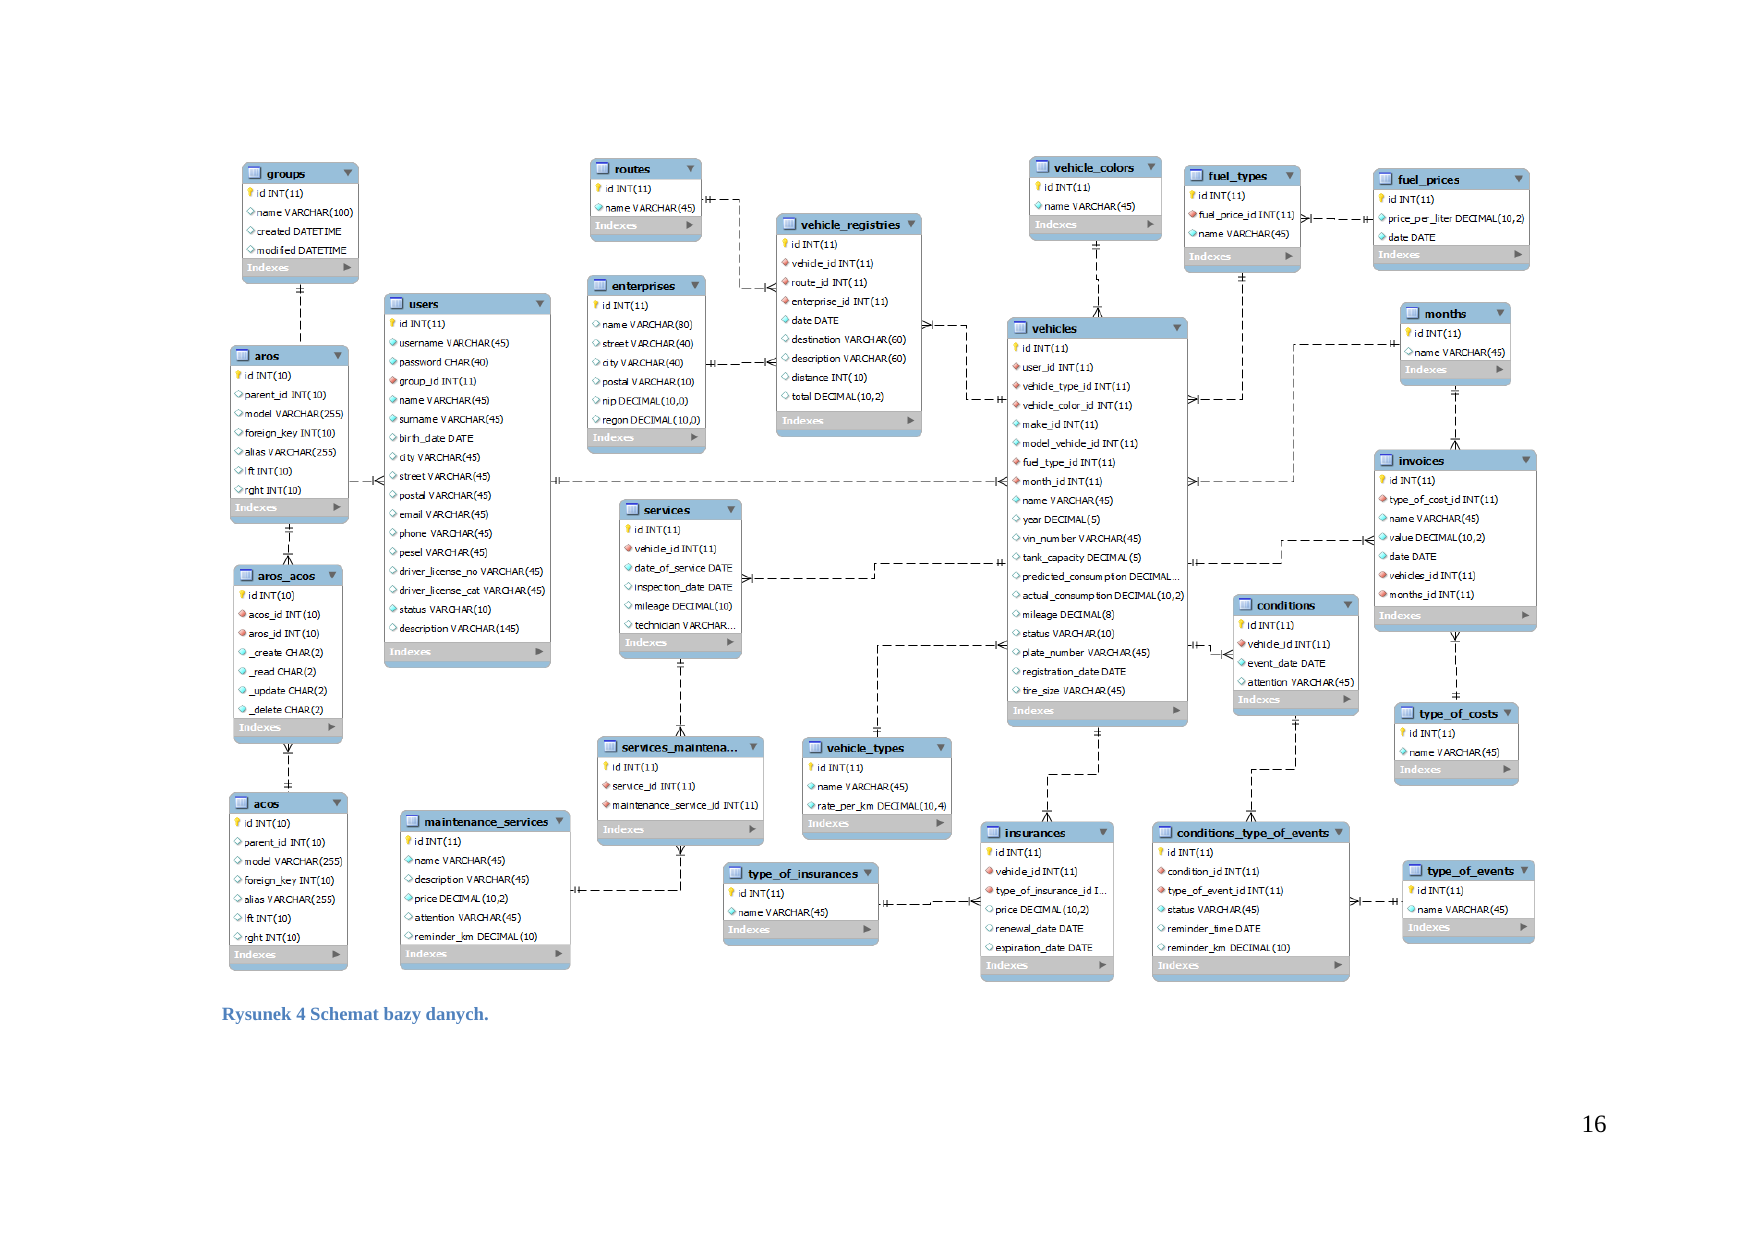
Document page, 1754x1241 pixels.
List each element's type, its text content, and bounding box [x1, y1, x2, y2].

picture [221, 147, 1547, 989]
